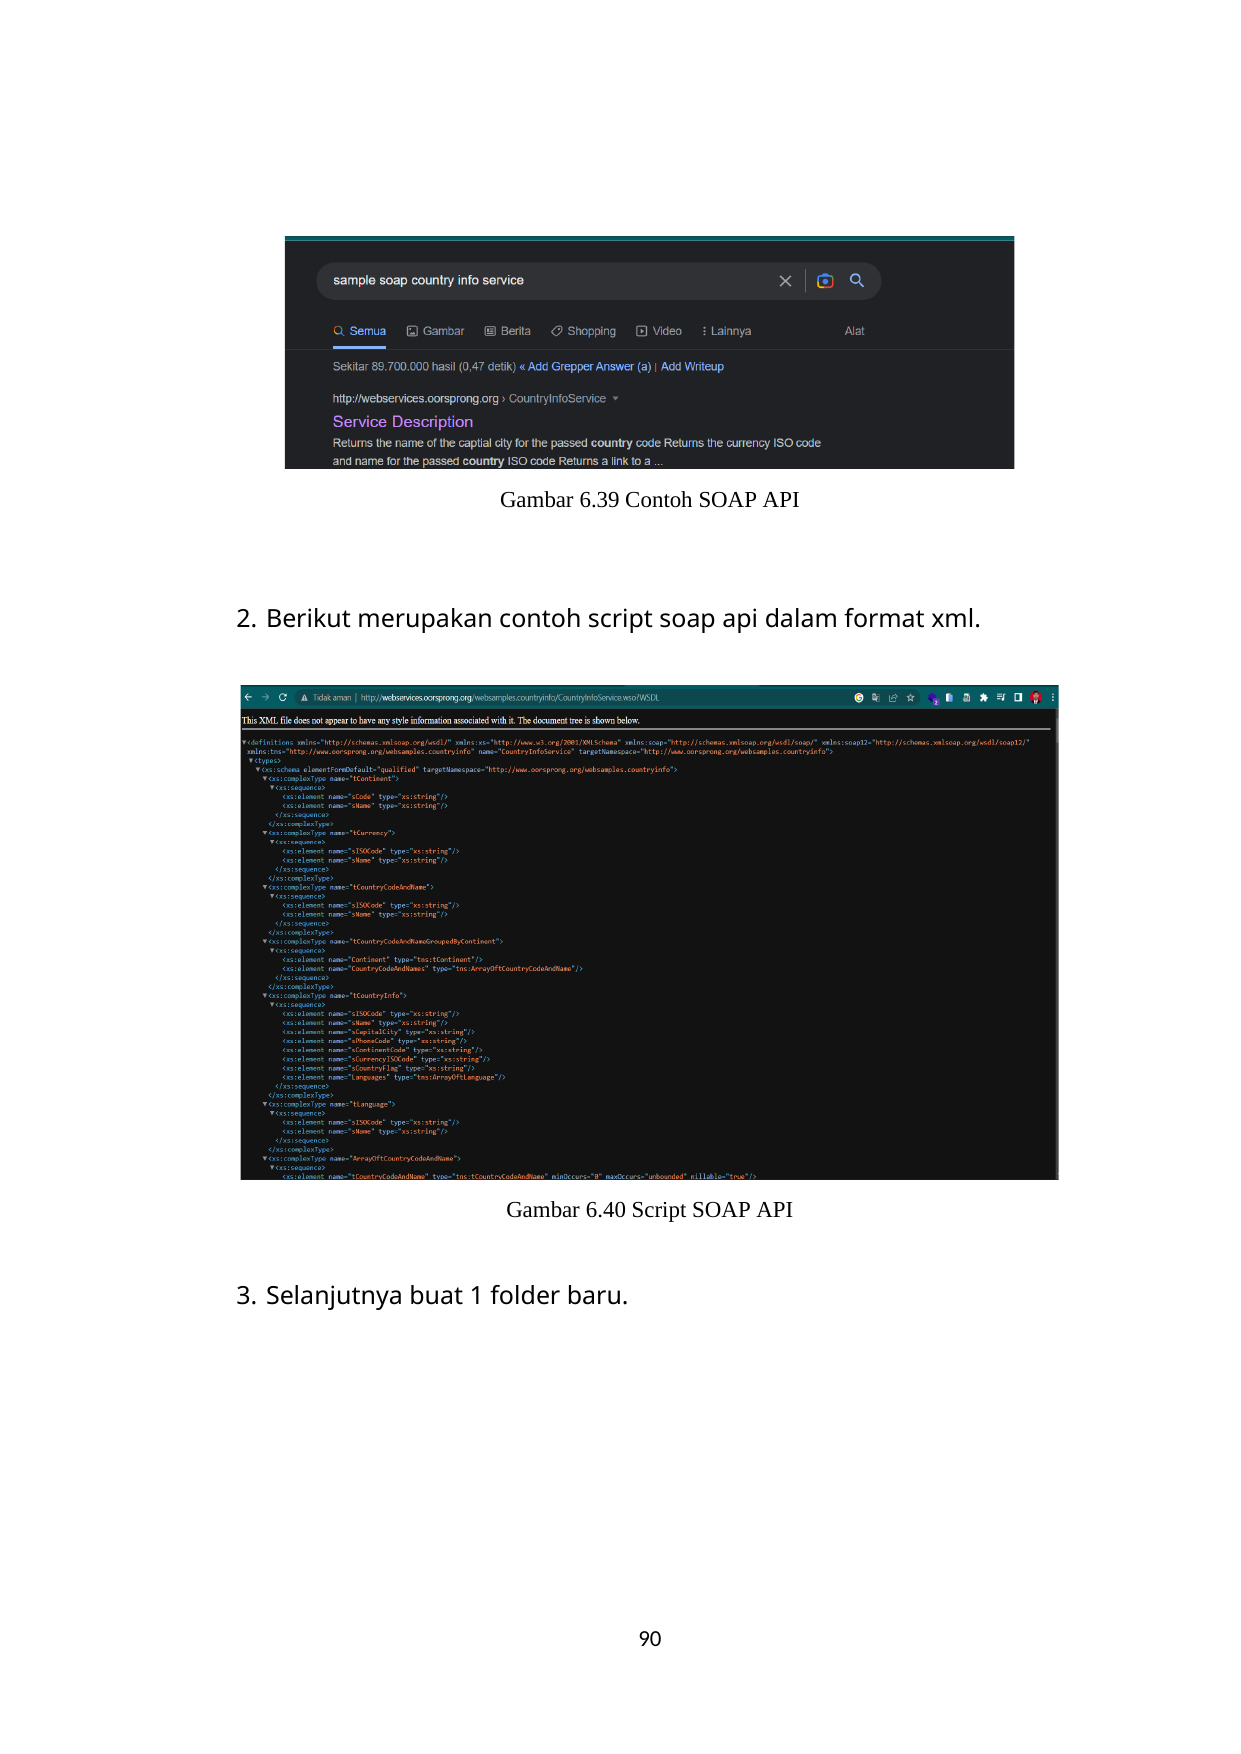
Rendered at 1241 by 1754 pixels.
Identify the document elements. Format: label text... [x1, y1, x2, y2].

picture [284, 236, 1015, 469]
list Berikut merupakan contoh script soap api dalam format xml. [236, 601, 1063, 635]
picture [240, 685, 1059, 1180]
list Selanjutnya buat 1 folder baru. [236, 1277, 1063, 1312]
